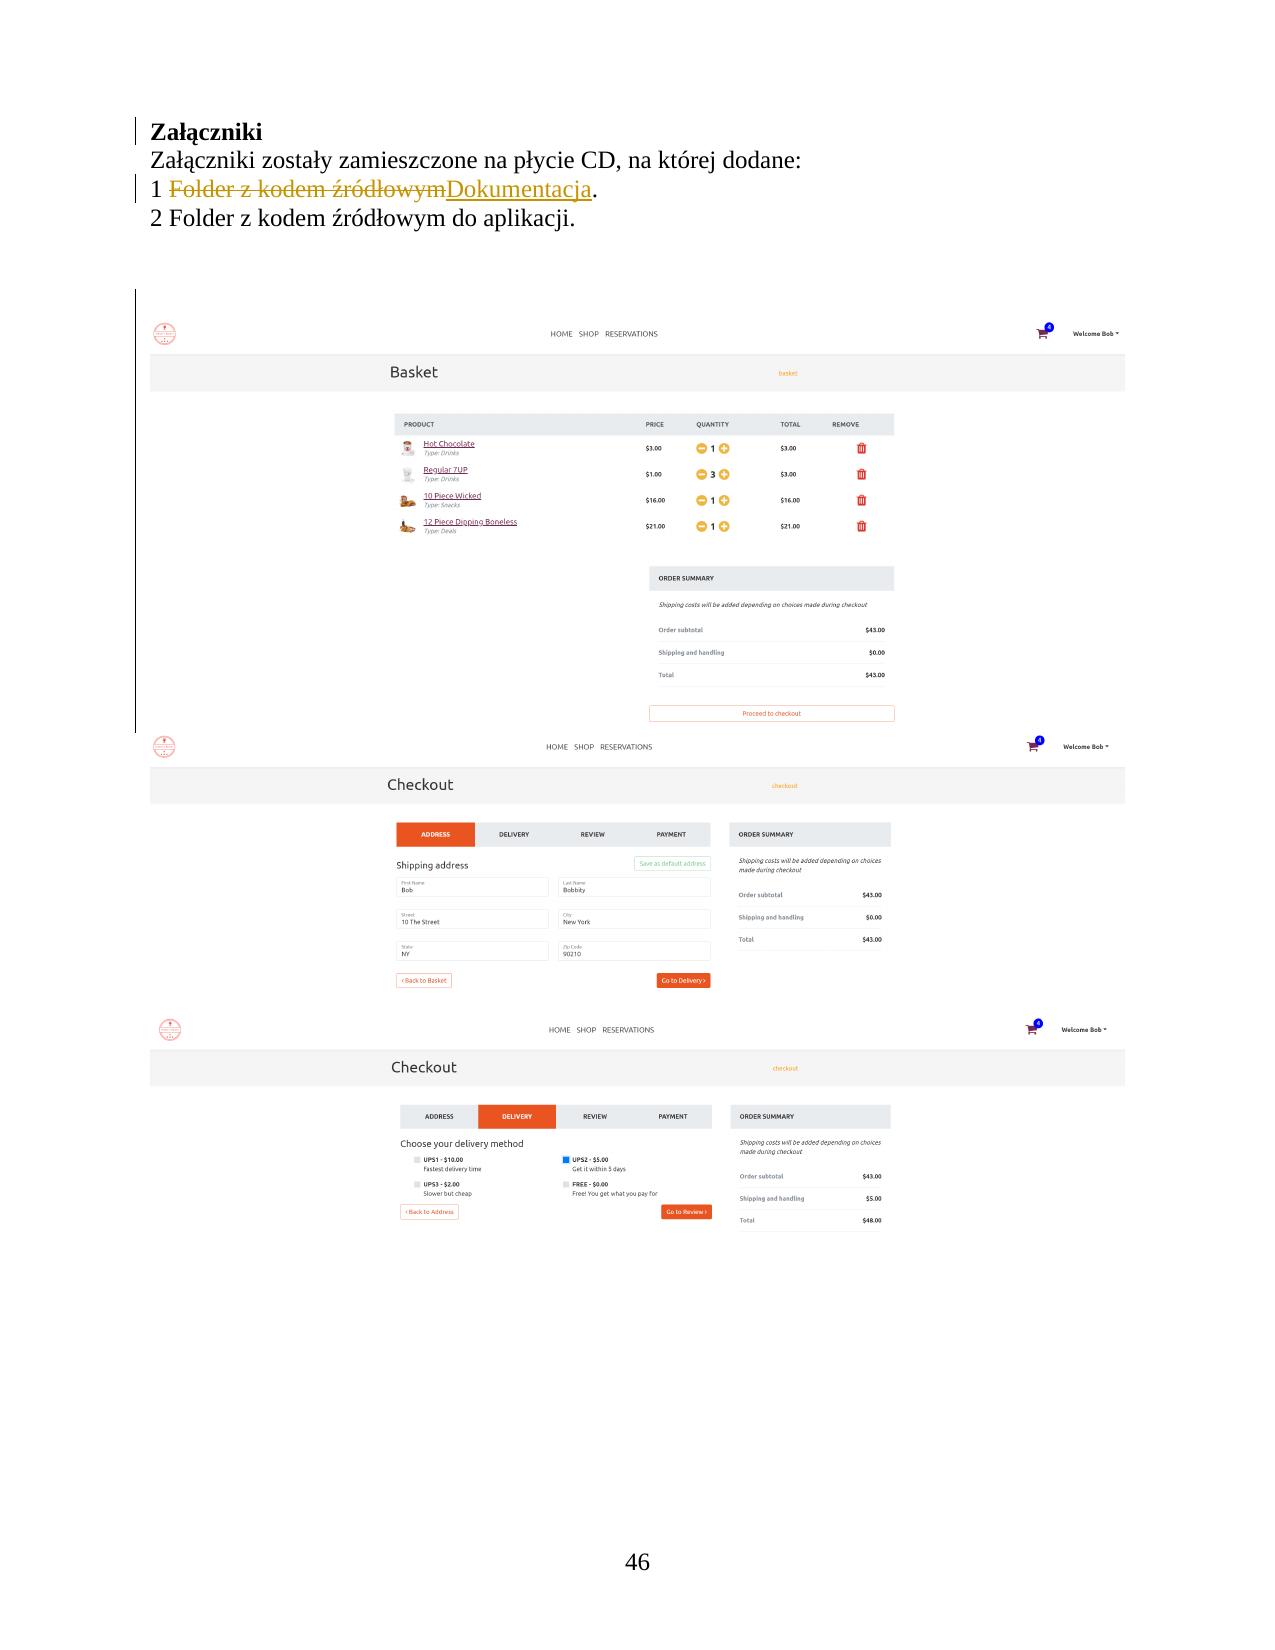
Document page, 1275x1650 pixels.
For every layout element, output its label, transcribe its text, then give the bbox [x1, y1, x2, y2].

text 1 . [150, 174, 1125, 203]
subtitle Załączniki [150, 117, 1125, 145]
text Załączniki zostały zamieszczone na płycie CD, na której dodane: [150, 145, 1125, 174]
text 2 Folder z kodem źródłowym do aplikacji. [150, 203, 1125, 232]
picture [150, 317, 1125, 1277]
